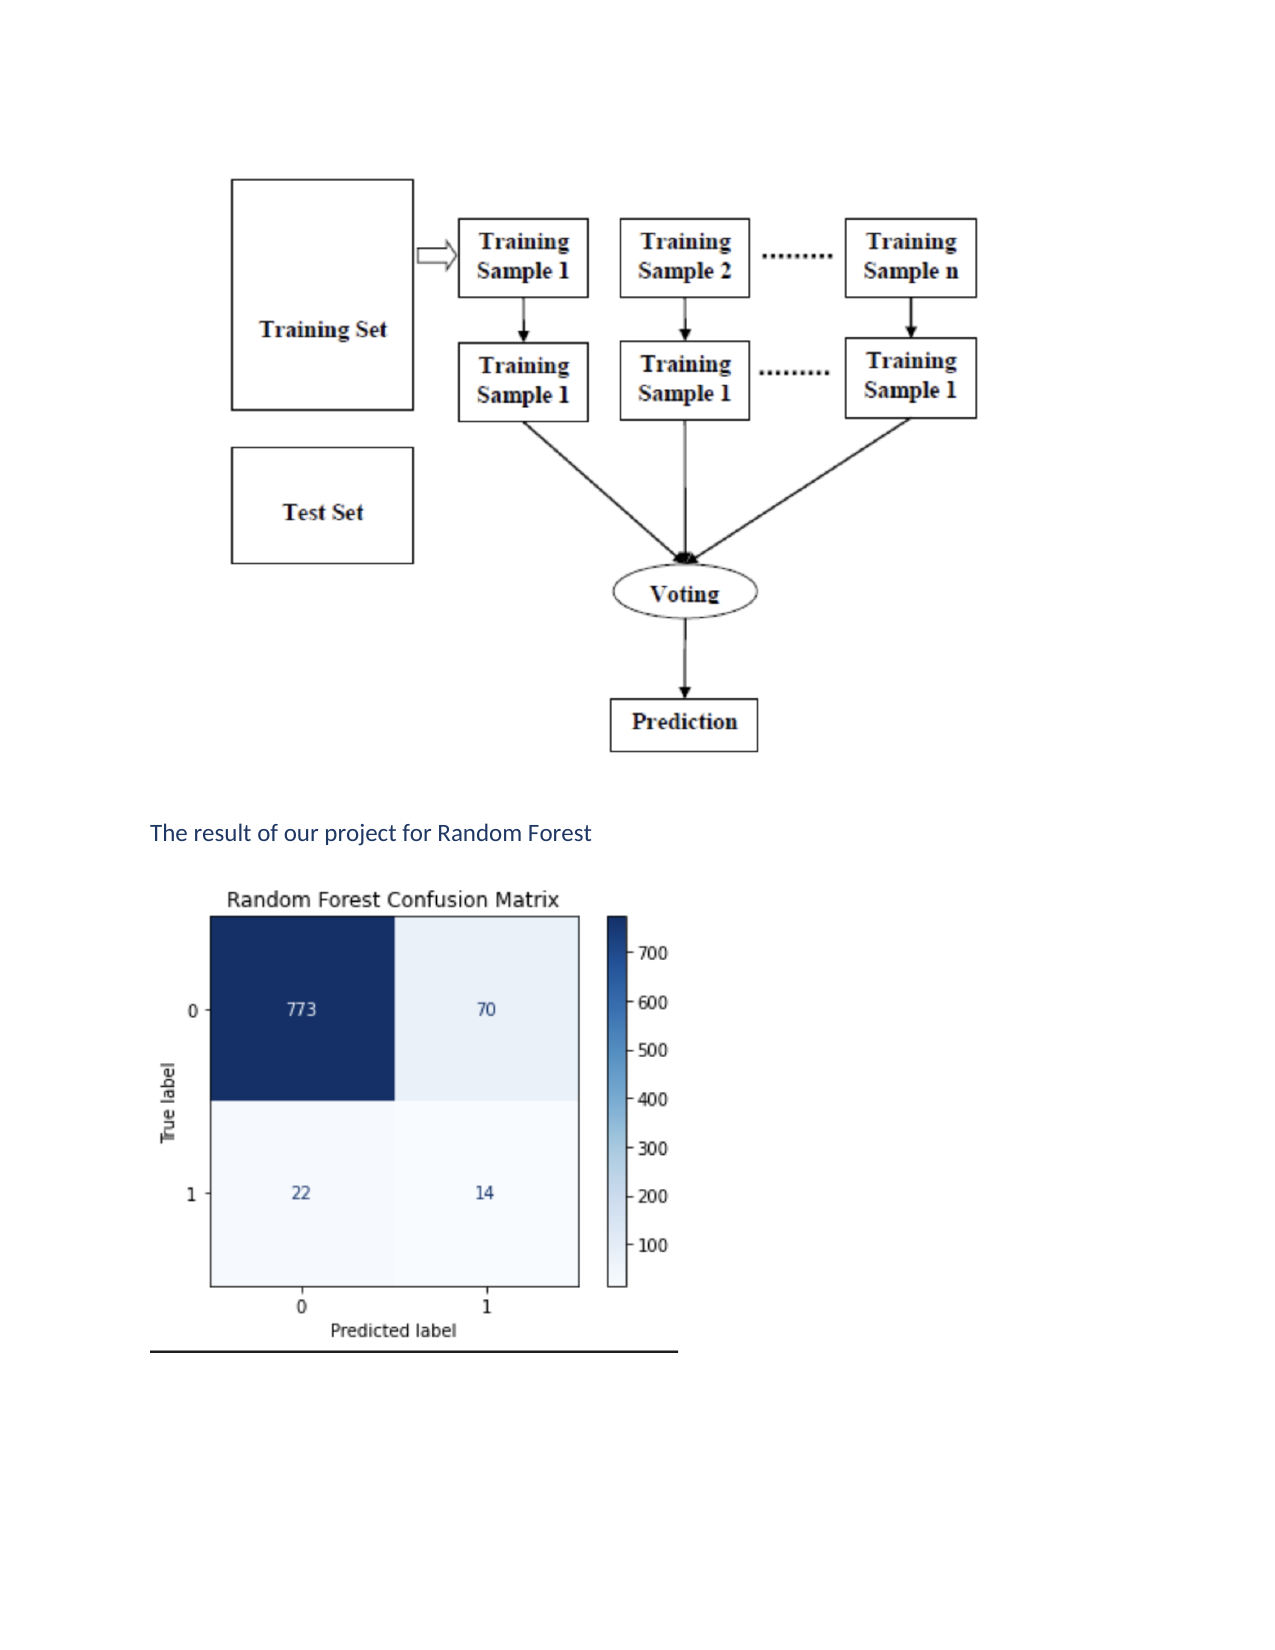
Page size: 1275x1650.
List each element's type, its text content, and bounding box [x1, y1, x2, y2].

subtitle The result of our project for Random Forest [150, 817, 1125, 848]
picture [150, 878, 679, 1353]
picture [150, 150, 1125, 778]
